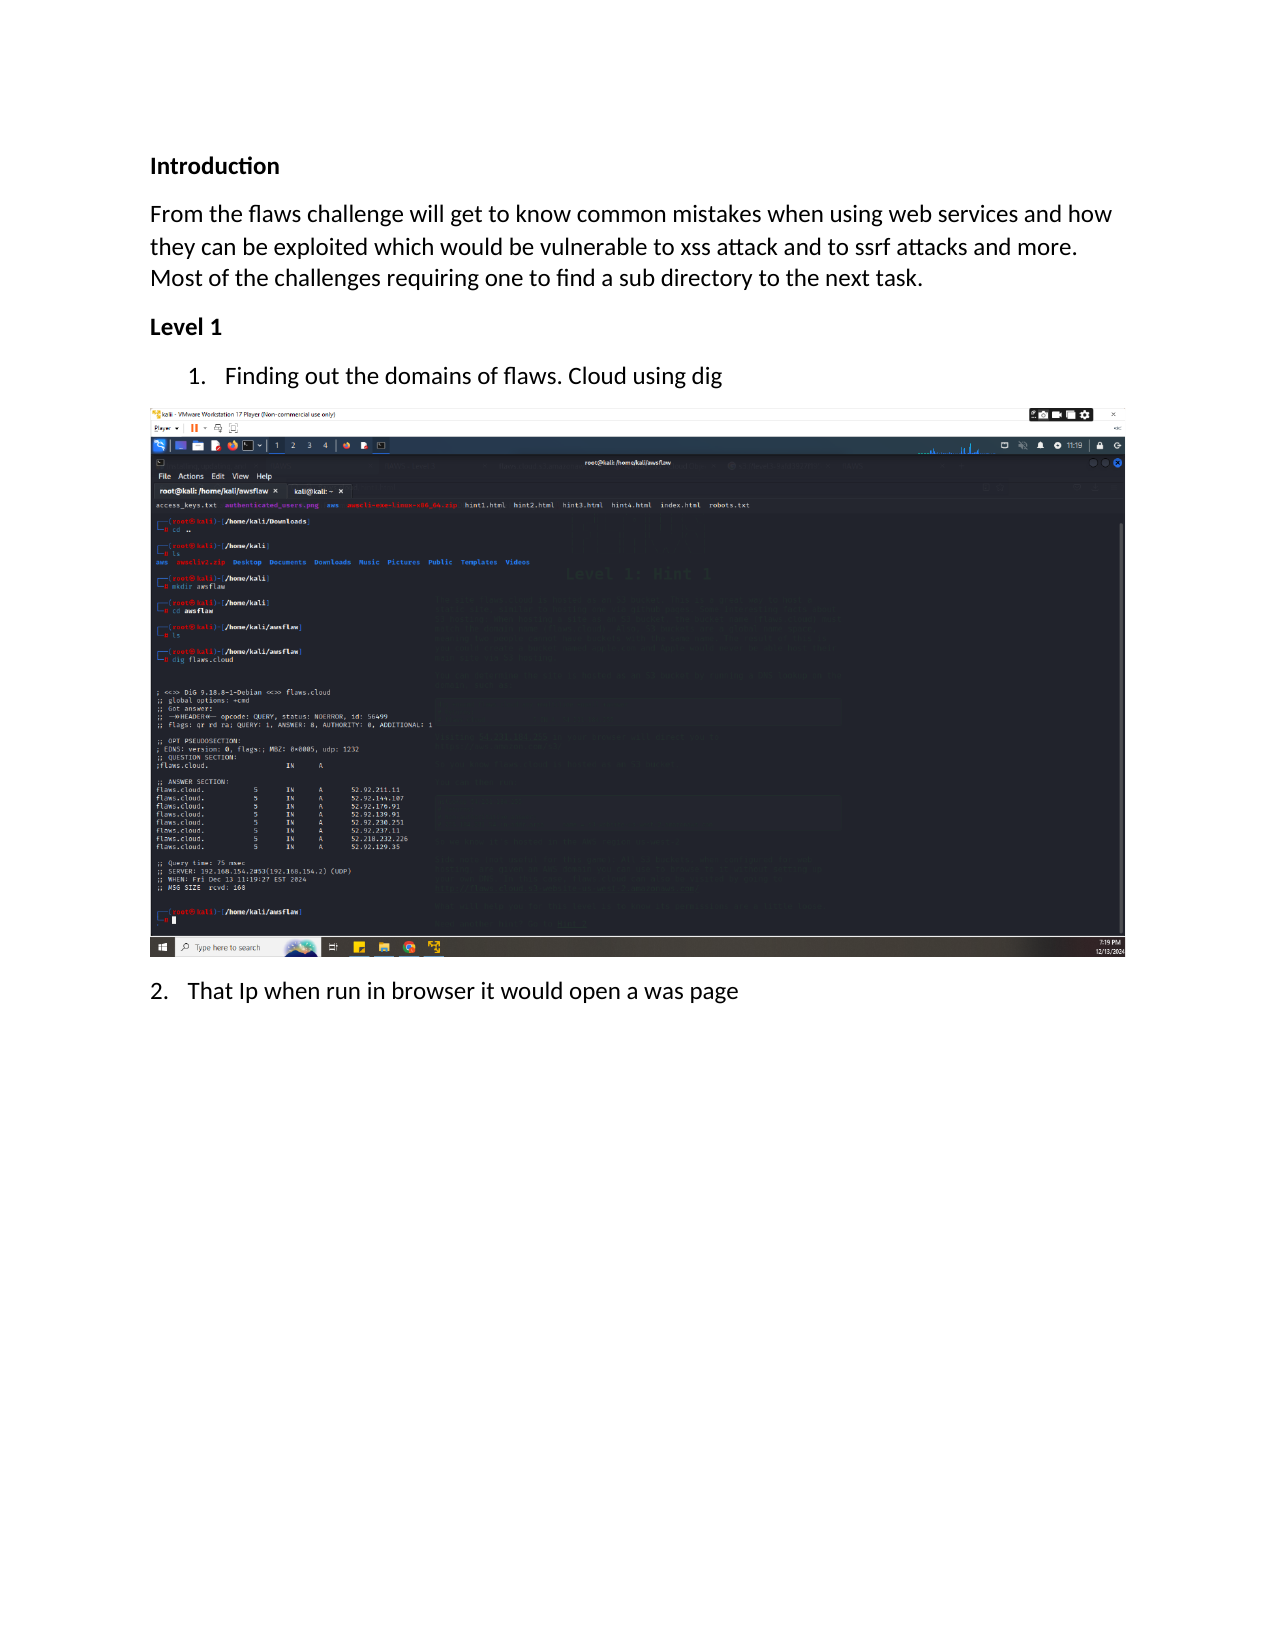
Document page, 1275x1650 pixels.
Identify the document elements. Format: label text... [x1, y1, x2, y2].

text Introduction [150, 150, 1125, 181]
list Finding out the domains of flaws. Cloud using dig [187, 360, 1125, 390]
list That Ip when run in browser it would open a was page [150, 975, 1125, 1006]
text From the flaws challenge will get to know common mistakes when using web services and how they can be exploited which would be vulnerable to xss attack and to ssrf attacks and more. Most of the challenges requiring one to find a sub directory to the next task. [150, 199, 1125, 293]
text Level 1 [150, 311, 1125, 342]
picture [150, 408, 1125, 957]
